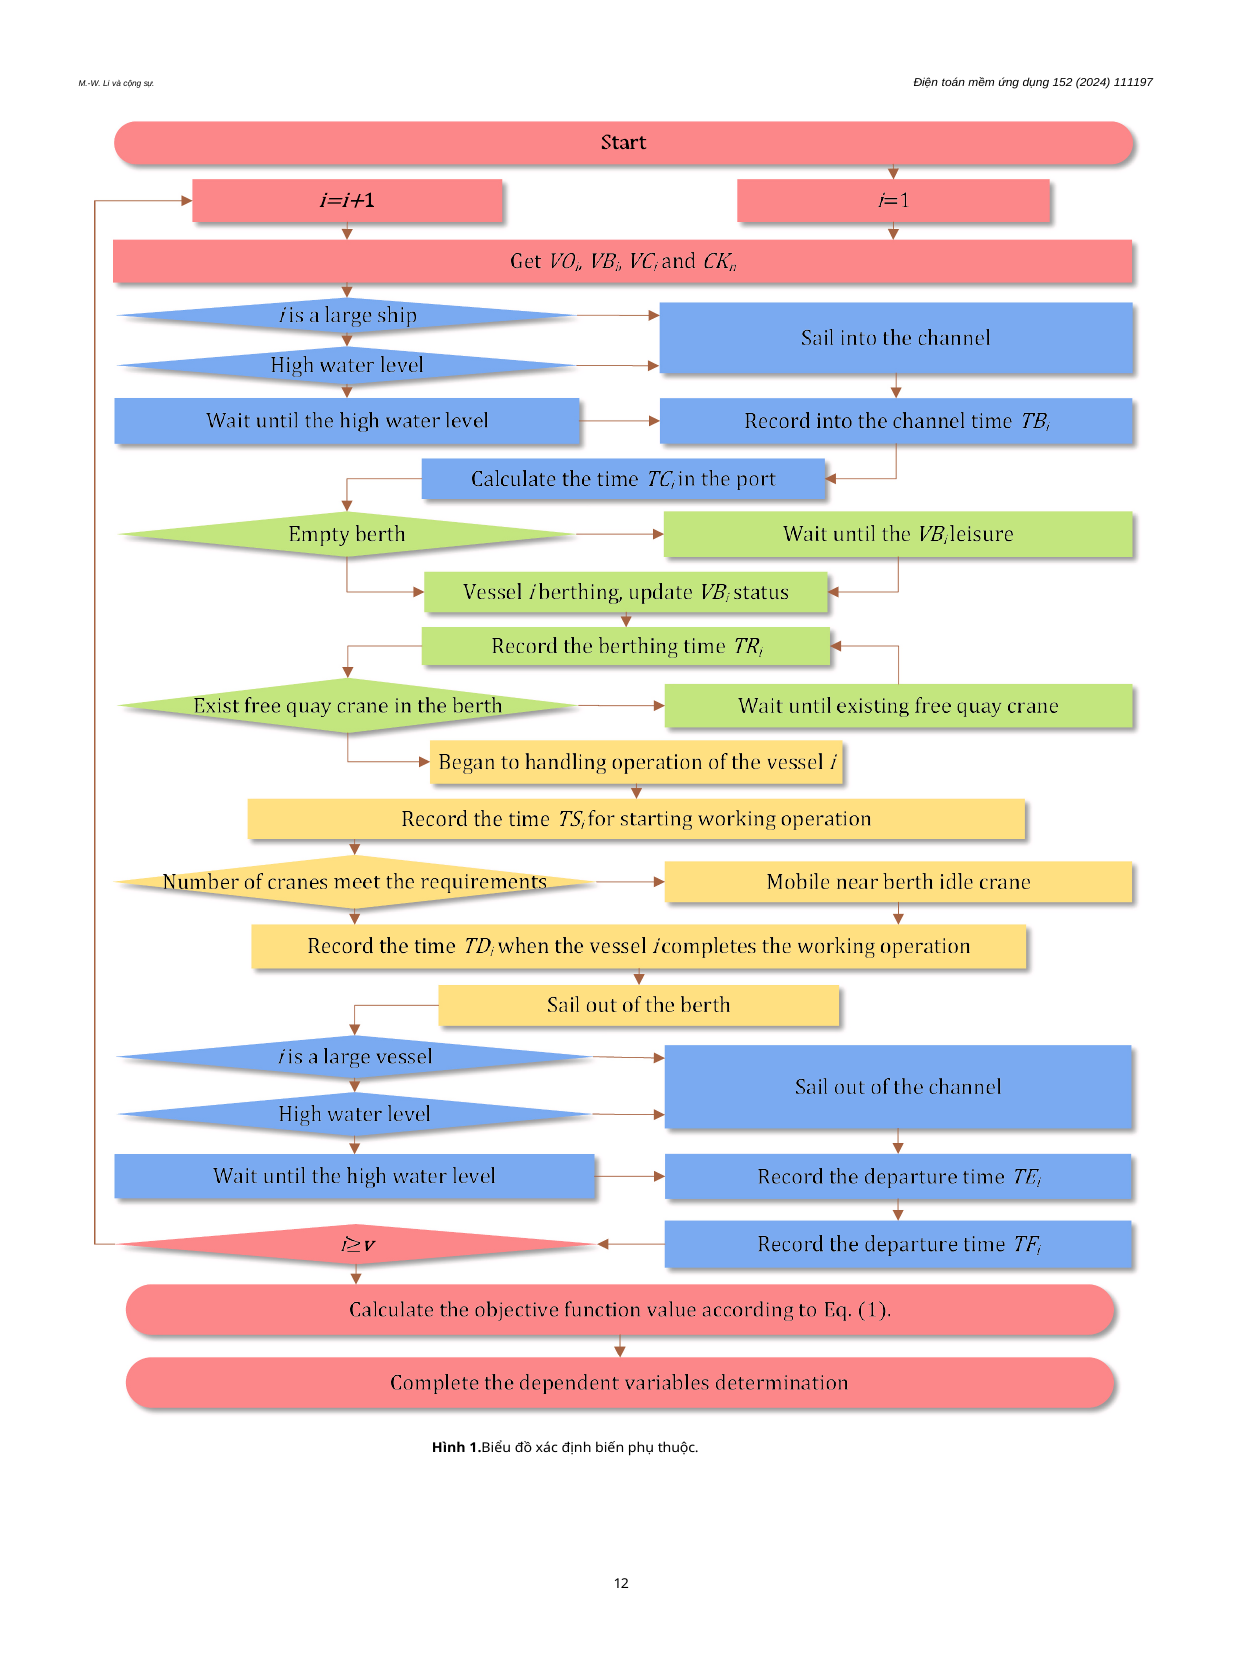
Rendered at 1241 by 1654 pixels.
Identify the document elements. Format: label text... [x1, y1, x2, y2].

picture [94, 120, 1142, 1417]
text Hình 1.Biểu đồ xác định biến phụ thuộc. [432, 1438, 1181, 1456]
